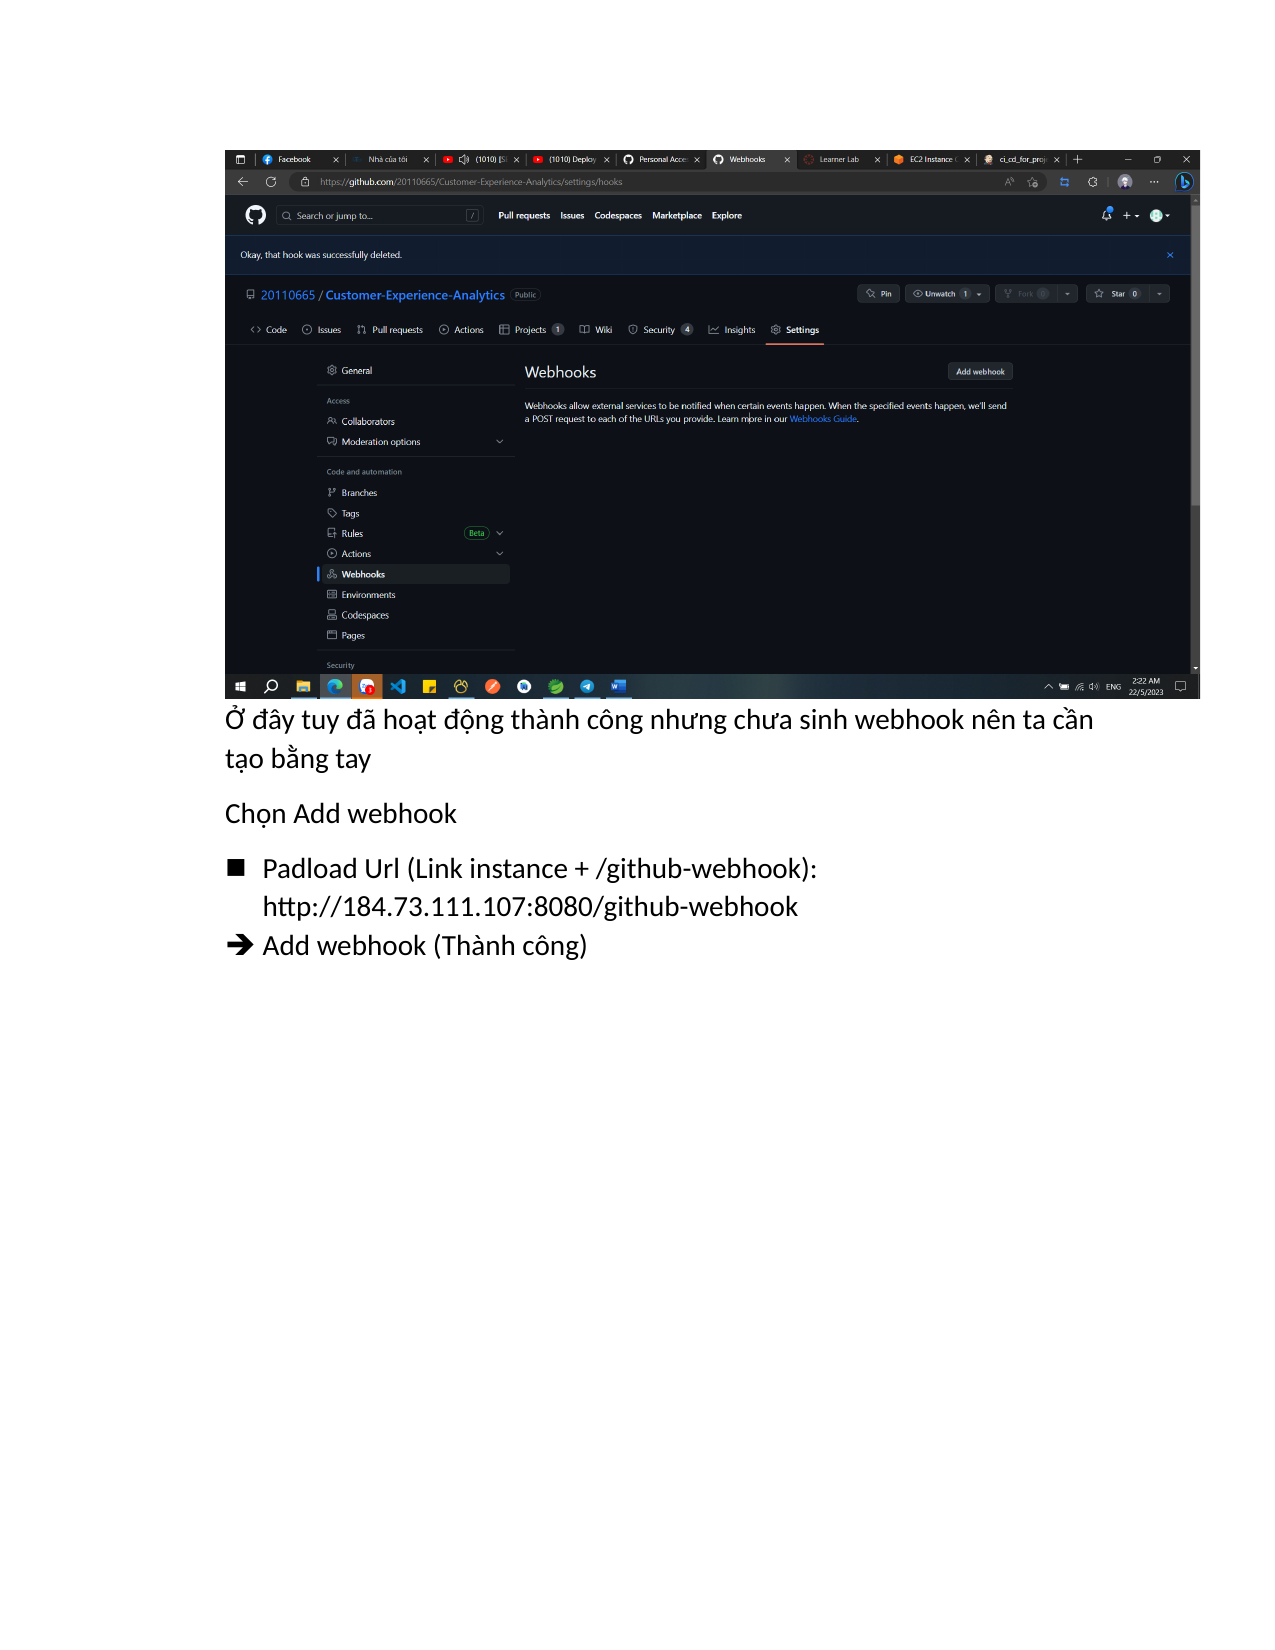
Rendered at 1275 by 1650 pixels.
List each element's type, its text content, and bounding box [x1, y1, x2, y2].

text Chọn Add webhook [225, 795, 1125, 830]
list Padload Url (Link instance + /github-webhook): http://184.73.111.107:8080/github-webhook [225, 850, 1125, 924]
list Add webhook (Thành công) [225, 927, 1125, 962]
picture [225, 150, 1200, 699]
text Ở đây tuy đã hoạt động thành công nhưng chưa sinh webhook nên ta cần tạo bằng tay [225, 699, 1125, 775]
